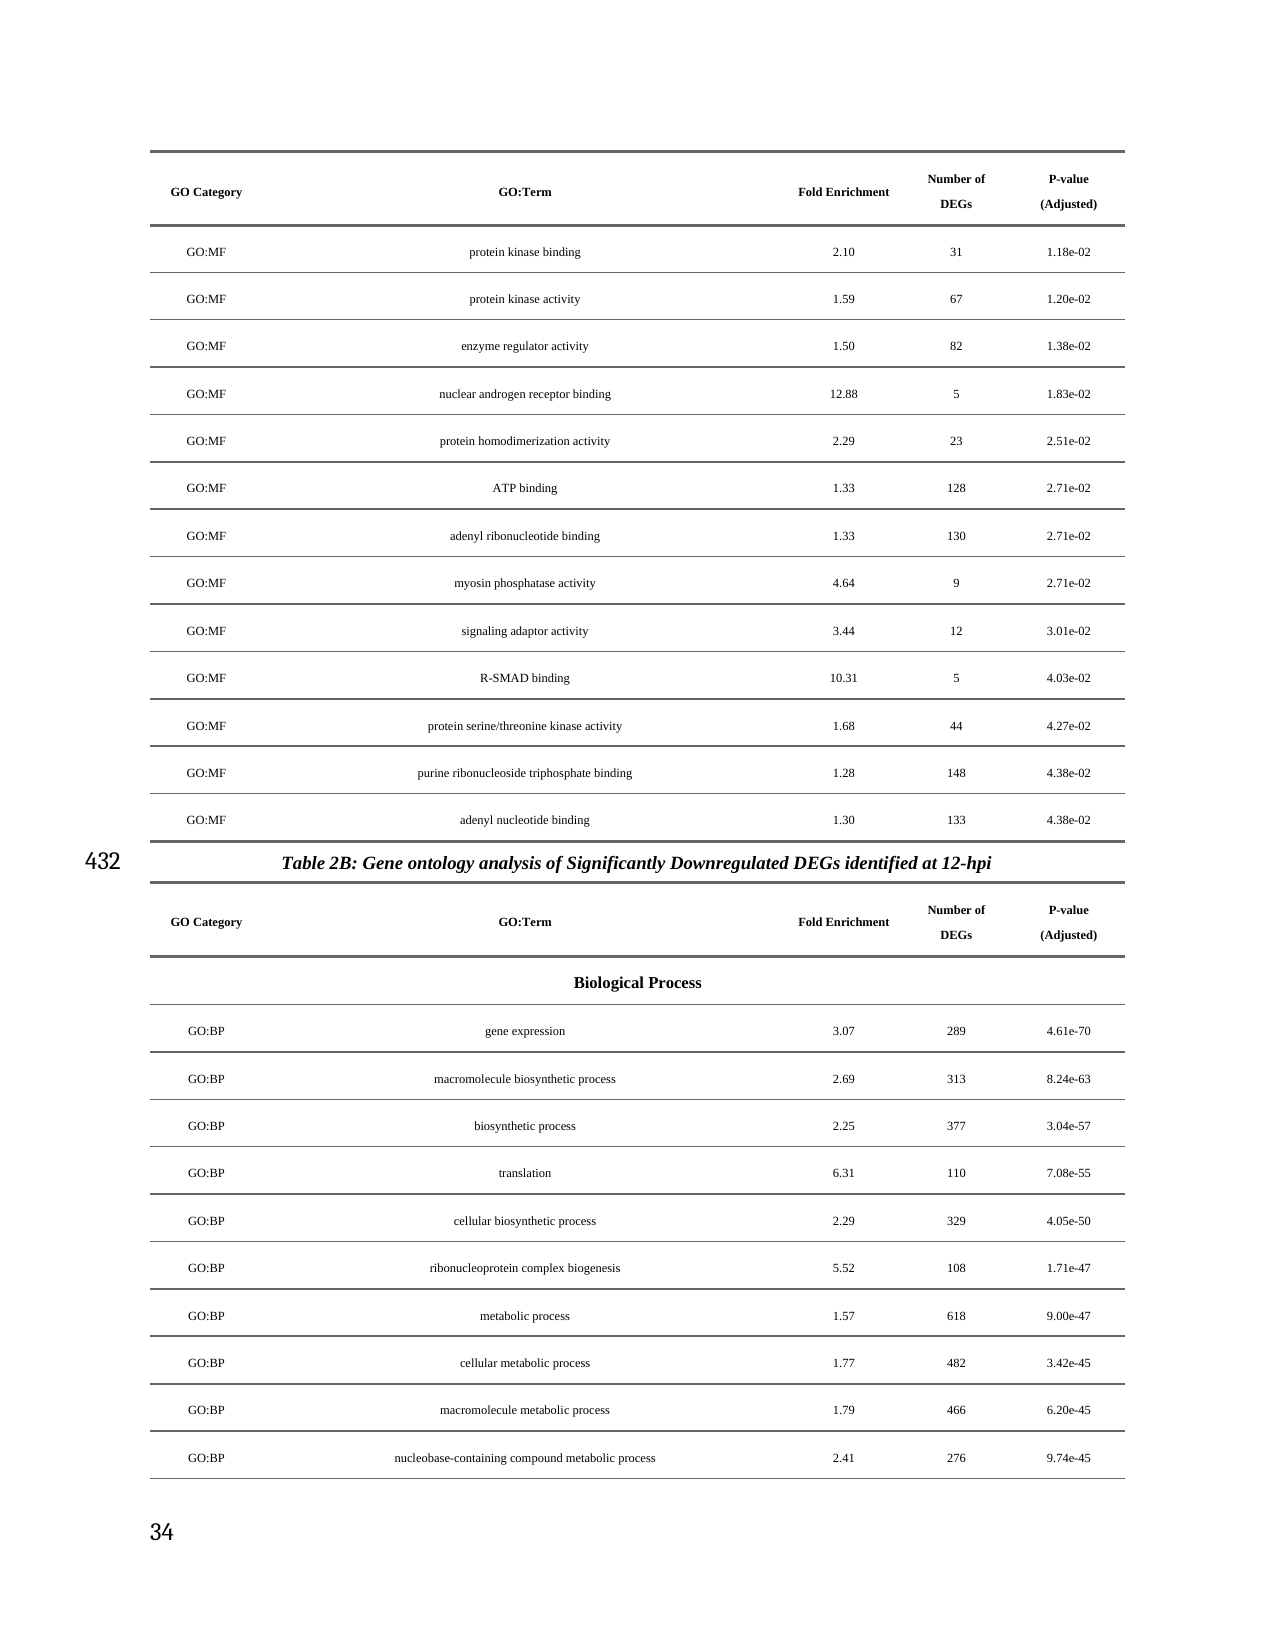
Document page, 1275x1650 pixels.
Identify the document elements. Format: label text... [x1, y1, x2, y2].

table_header Number of DEGs [900, 153, 1012, 224]
table_header GO Category [150, 153, 262, 224]
table_cell 482 [900, 1337, 1012, 1383]
table_cell translation [263, 1147, 787, 1193]
table_header GO Category [150, 884, 262, 955]
table_cell signaling adaptor activity [263, 605, 787, 651]
table_cell GO:MF [150, 605, 262, 651]
table_cell 1.33 [788, 510, 900, 556]
table_cell 1.18e-02 [1013, 227, 1125, 271]
table_cell cellular metabolic process [263, 1337, 787, 1383]
table_cell GO:BP [150, 1147, 262, 1193]
table_cell 1.30 [788, 794, 900, 840]
table_cell 44 [900, 700, 1012, 745]
table_cell GO:MF [150, 652, 262, 698]
table_cell 31 [900, 227, 1012, 271]
table_cell 6.20e-45 [1013, 1385, 1125, 1430]
table_cell 5.52 [788, 1242, 900, 1288]
table_cell 4.38e-02 [1013, 794, 1125, 840]
table_cell 1.57 [788, 1290, 900, 1335]
table_cell ribonucleoprotein complex biogenesis [263, 1242, 787, 1288]
table_cell nucleobase-containing compound metabolic process [263, 1432, 787, 1478]
table_cell 4.38e-02 [1013, 747, 1125, 793]
table_cell purine ribonucleoside triphosphate binding [263, 747, 787, 793]
table_cell 618 [900, 1290, 1012, 1335]
table_cell 8.24e-63 [1013, 1053, 1125, 1098]
table_cell GO:MF [150, 463, 262, 508]
table_cell protein kinase binding [263, 227, 787, 271]
table_cell 466 [900, 1385, 1012, 1430]
table_cell 1.77 [788, 1337, 900, 1383]
table_cell 9 [900, 557, 1012, 603]
table_cell R-SMAD binding [263, 652, 787, 698]
table_cell 1.38e-02 [1013, 320, 1125, 366]
table_cell 2.29 [788, 1195, 900, 1241]
table_cell 2.29 [788, 415, 900, 461]
table_cell 2.71e-02 [1013, 463, 1125, 508]
table_cell 3.07 [788, 1005, 900, 1051]
table_cell GO:MF [150, 273, 262, 319]
table_cell 130 [900, 510, 1012, 556]
table_cell GO:MF [150, 794, 262, 840]
table_cell gene expression [263, 1005, 787, 1051]
table_cell biosynthetic process [263, 1100, 787, 1146]
table_cell 2.10 [788, 227, 900, 271]
table_cell 67 [900, 273, 1012, 319]
table_cell GO:MF [150, 368, 262, 413]
table_cell GO:BP [150, 1337, 262, 1383]
table_cell 2.41 [788, 1432, 900, 1478]
table_cell protein kinase activity [263, 273, 787, 319]
table_cell protein serine/threonine kinase activity [263, 700, 787, 745]
table_cell 2.69 [788, 1053, 900, 1098]
table_cell GO:BP [150, 1242, 262, 1288]
table_cell 9.74e-45 [1013, 1432, 1125, 1478]
table_cell 133 [900, 794, 1012, 840]
table_cell GO:BP [150, 1385, 262, 1430]
table_header GO:Term [263, 884, 787, 955]
table_cell 3.44 [788, 605, 900, 651]
table_header Number of DEGs [900, 884, 1012, 955]
table_cell GO:BP [150, 1195, 262, 1241]
table_cell 377 [900, 1100, 1012, 1146]
table_cell 313 [900, 1053, 1012, 1098]
table_cell 2.71e-02 [1013, 510, 1125, 556]
table_cell 1.83e-02 [1013, 368, 1125, 413]
table_cell 1.28 [788, 747, 900, 793]
table_cell 5 [900, 652, 1012, 698]
table_cell 276 [900, 1432, 1012, 1478]
text Table 2B: Gene ontology analysis of Significantly Downregulated DEGs identified at 12-hpi [156, 849, 1119, 874]
table_cell 4.03e-02 [1013, 652, 1125, 698]
table_cell 1.33 [788, 463, 900, 508]
table_cell GO:MF [150, 415, 262, 461]
table_cell GO:MF [150, 747, 262, 793]
table_cell 3.42e-45 [1013, 1337, 1125, 1383]
table_cell GO:MF [150, 510, 262, 556]
table_cell 1.50 [788, 320, 900, 366]
table_cell GO:MF [150, 320, 262, 366]
table_cell 1.71e-47 [1013, 1242, 1125, 1288]
table_cell cellular biosynthetic process [263, 1195, 787, 1241]
table_cell GO:BP [150, 1100, 262, 1146]
table_cell 1.20e-02 [1013, 273, 1125, 319]
table_cell GO:MF [150, 227, 262, 271]
table_cell macromolecule biosynthetic process [263, 1053, 787, 1098]
table_cell 6.31 [788, 1147, 900, 1193]
table_header GO:Term [263, 153, 787, 224]
table_cell 82 [900, 320, 1012, 366]
table_cell GO:BP [150, 1053, 262, 1098]
table_cell 12.88 [788, 368, 900, 413]
table_cell 5 [900, 368, 1012, 413]
table_cell enzyme regulator activity [263, 320, 787, 366]
table_header P-value (Adjusted) [1013, 884, 1125, 955]
table_cell 2.25 [788, 1100, 900, 1146]
table_cell 3.01e-02 [1013, 605, 1125, 651]
table_cell 23 [900, 415, 1012, 461]
table_cell Biological Process [150, 958, 1125, 1004]
table_cell 2.51e-02 [1013, 415, 1125, 461]
table_cell GO:BP [150, 1005, 262, 1051]
table_header P-value (Adjusted) [1013, 153, 1125, 224]
table_cell macromolecule metabolic process [263, 1385, 787, 1430]
table_cell adenyl ribonucleotide binding [263, 510, 787, 556]
table_cell 9.00e-47 [1013, 1290, 1125, 1335]
table_cell 1.68 [788, 700, 900, 745]
table_cell 2.71e-02 [1013, 557, 1125, 603]
table_cell 128 [900, 463, 1012, 508]
table_cell GO:BP [150, 1432, 262, 1478]
table_cell 289 [900, 1005, 1012, 1051]
table_cell adenyl nucleotide binding [263, 794, 787, 840]
table_cell 4.05e-50 [1013, 1195, 1125, 1241]
table_cell 148 [900, 747, 1012, 793]
table_cell 1.79 [788, 1385, 900, 1430]
table_cell 329 [900, 1195, 1012, 1241]
table_header Fold Enrichment [788, 884, 900, 955]
table_cell 110 [900, 1147, 1012, 1193]
table_cell 10.31 [788, 652, 900, 698]
table_cell myosin phosphatase activity [263, 557, 787, 603]
table_cell 4.64 [788, 557, 900, 603]
table_cell ATP binding [263, 463, 787, 508]
table_cell 7.08e-55 [1013, 1147, 1125, 1193]
table_cell nuclear androgen receptor binding [263, 368, 787, 413]
table_cell metabolic process [263, 1290, 787, 1335]
table_header Fold Enrichment [788, 153, 900, 224]
table_cell 108 [900, 1242, 1012, 1288]
table_cell 12 [900, 605, 1012, 651]
table_cell 1.59 [788, 273, 900, 319]
table_cell GO:MF [150, 557, 262, 603]
table_cell 4.61e-70 [1013, 1005, 1125, 1051]
table_cell GO:MF [150, 700, 262, 745]
table_cell GO:BP [150, 1290, 262, 1335]
table_cell 4.27e-02 [1013, 700, 1125, 745]
table_cell 3.04e-57 [1013, 1100, 1125, 1146]
table_cell protein homodimerization activity [263, 415, 787, 461]
